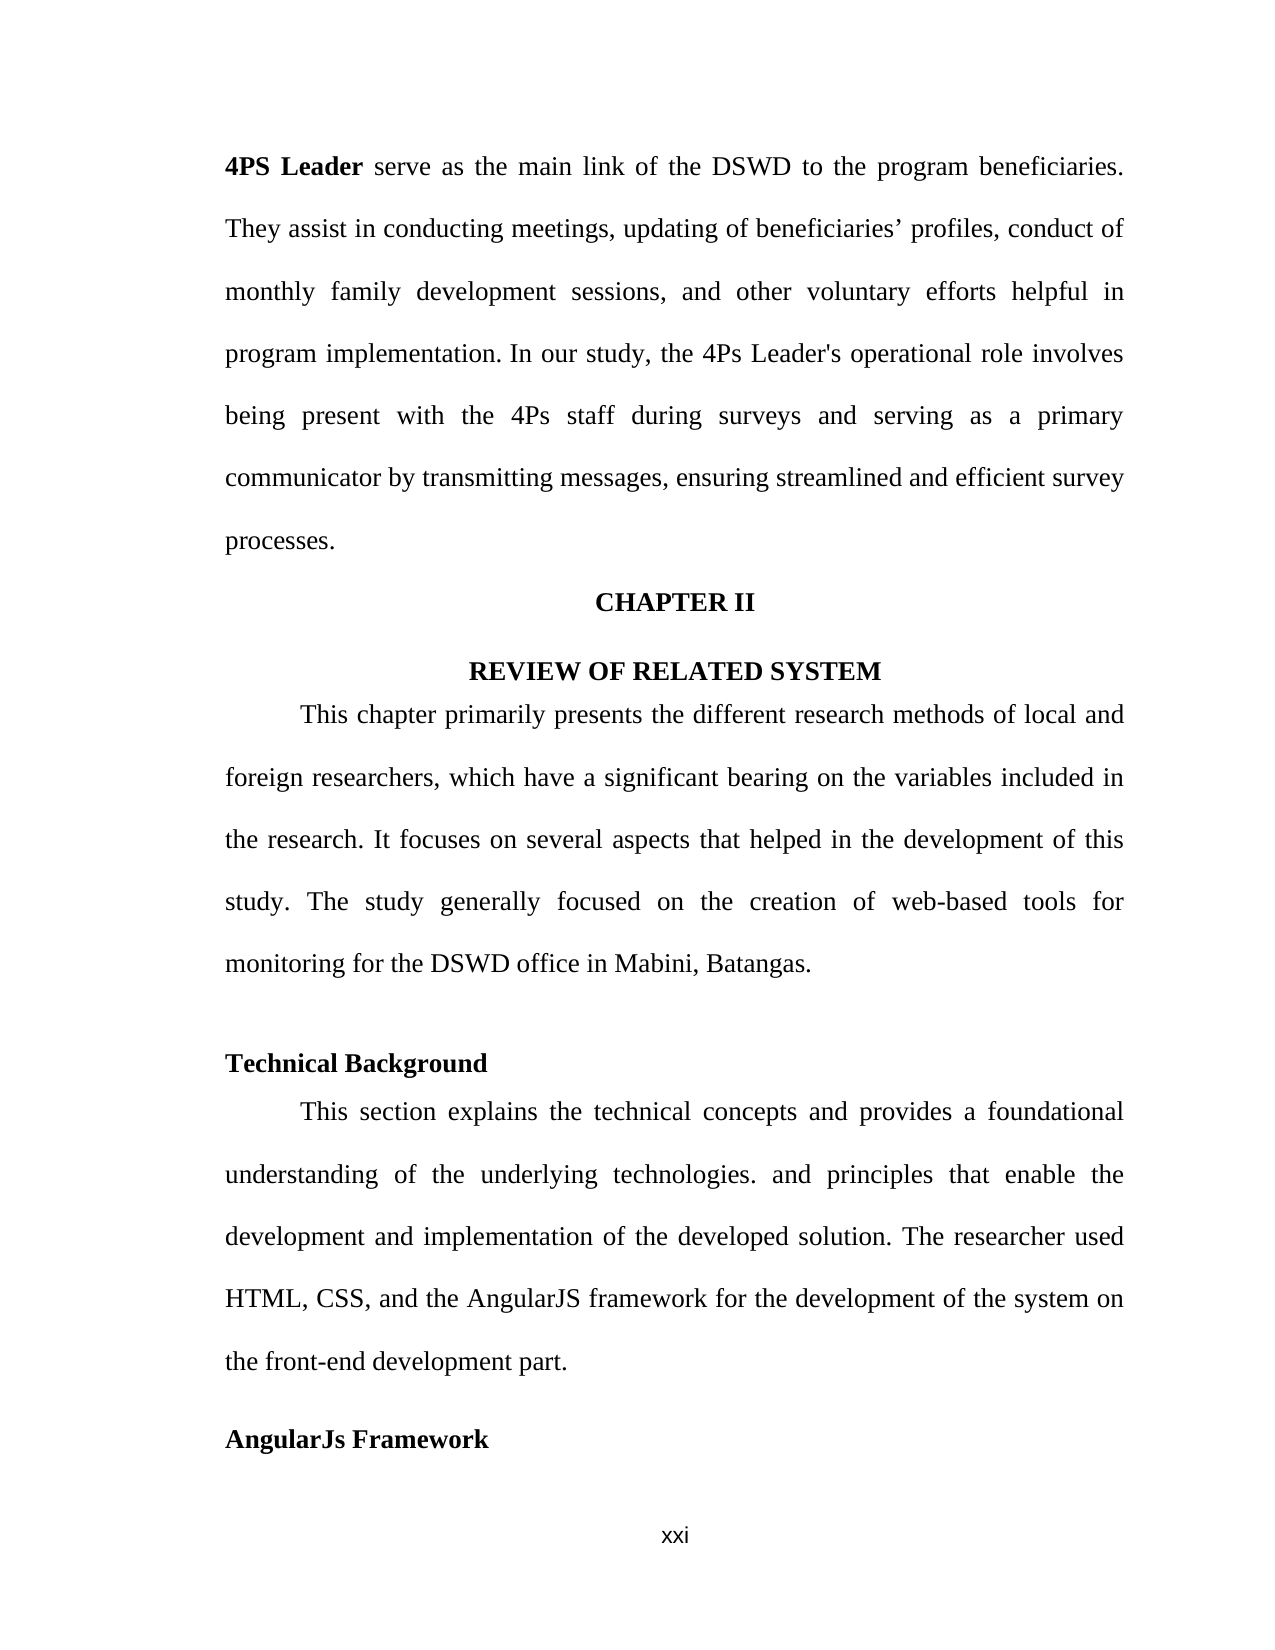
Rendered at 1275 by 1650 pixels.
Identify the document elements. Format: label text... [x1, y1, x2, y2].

text This section explains the technical concepts and provides a foundational understanding of the underlying technologies. and principles that enable the development and implementation of the developed solution. The researcher used HTML, CSS, and the AngularJS framework for the development of the system on the front-end development part. [225, 1096, 1125, 1376]
subtitle Technical Background [225, 1047, 1125, 1078]
text 4PS Leader serve as the main link of the DSWD to the program beneficiaries. They assist in conducting meetings, updating of beneficiaries’ profiles, conduct of monthly family development sessions, and other voluntary efforts helpful in program implementation. In our study, the 4Ps Leader's operational role involves being present with the 4Ps staff during surveys and serving as a primary communicator by transmitting messages, ensuring streamlined and efficient survey processes. [225, 150, 1125, 555]
subtitle REVIEW OF RELATED SYSTEM [225, 655, 1125, 686]
text This chapter primarily presents the different research methods of local and foreign researchers, which have a significant bearing on the variables included in the research. It focuses on several aspects that helped in the development of this study. The study generally focused on the creation of web-based tools for monitoring for the DSWD office in Mabini, Batangas. [225, 698, 1125, 979]
subtitle CHAPTER II [225, 586, 1125, 617]
text AngularJs Framework [225, 1424, 1125, 1455]
